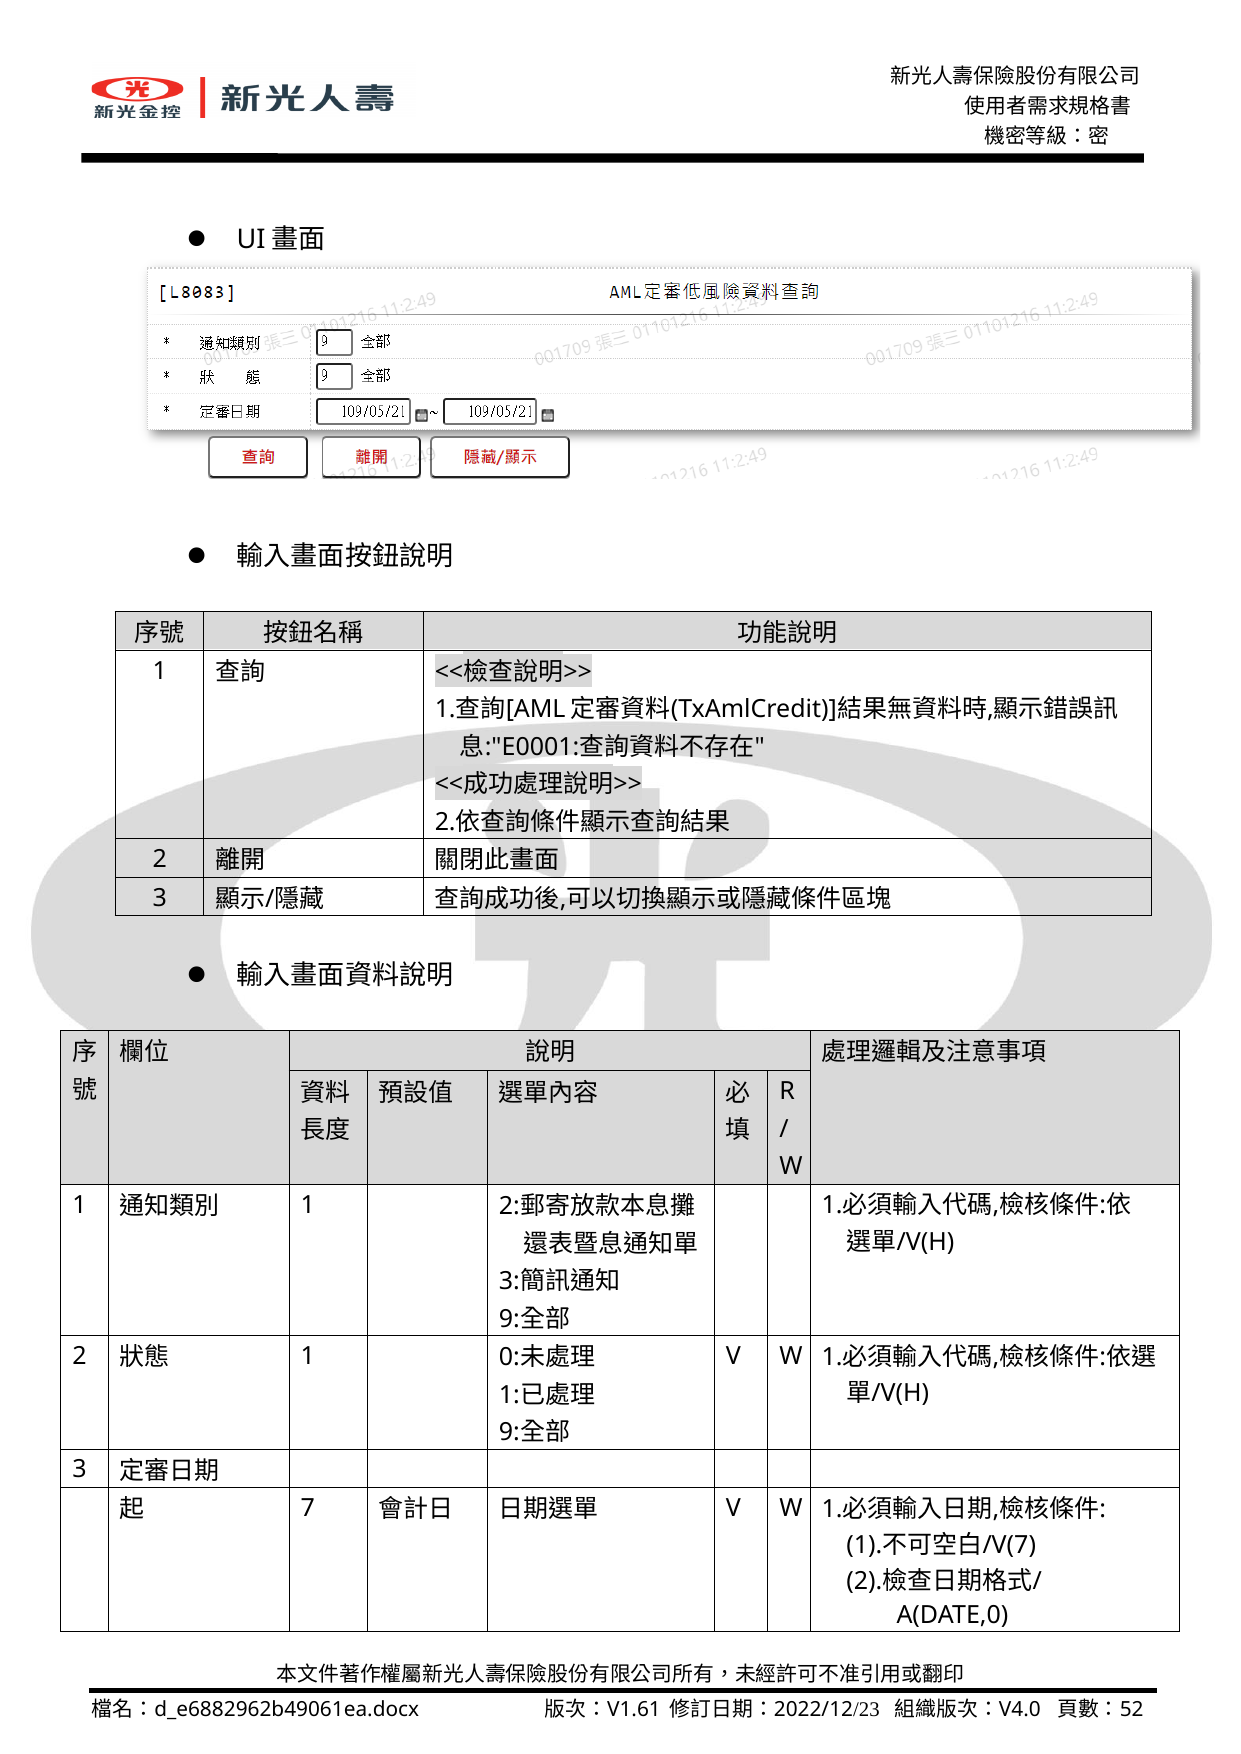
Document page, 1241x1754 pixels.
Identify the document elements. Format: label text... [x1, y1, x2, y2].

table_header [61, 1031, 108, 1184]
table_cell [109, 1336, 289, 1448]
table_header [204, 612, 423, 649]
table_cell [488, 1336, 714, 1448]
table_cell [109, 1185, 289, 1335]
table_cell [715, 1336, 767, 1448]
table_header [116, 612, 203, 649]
list 輸入畫面按鈕說明 [186, 534, 1152, 573]
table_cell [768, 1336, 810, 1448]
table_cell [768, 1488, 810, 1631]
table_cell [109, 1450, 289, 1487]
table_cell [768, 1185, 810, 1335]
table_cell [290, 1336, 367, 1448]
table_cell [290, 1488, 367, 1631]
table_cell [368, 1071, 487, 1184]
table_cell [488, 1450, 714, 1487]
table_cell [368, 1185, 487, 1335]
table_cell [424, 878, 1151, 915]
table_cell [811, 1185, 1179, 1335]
picture [91, 61, 417, 118]
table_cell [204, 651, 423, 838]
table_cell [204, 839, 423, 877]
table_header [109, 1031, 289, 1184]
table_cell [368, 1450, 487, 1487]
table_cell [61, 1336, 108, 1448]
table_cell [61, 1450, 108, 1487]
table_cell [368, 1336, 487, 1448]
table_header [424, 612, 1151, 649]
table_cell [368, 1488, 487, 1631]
picture [25, 713, 1215, 1166]
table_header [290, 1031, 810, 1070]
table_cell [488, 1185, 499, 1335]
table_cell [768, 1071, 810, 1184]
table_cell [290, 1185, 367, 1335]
list UI畫面 [186, 217, 1152, 257]
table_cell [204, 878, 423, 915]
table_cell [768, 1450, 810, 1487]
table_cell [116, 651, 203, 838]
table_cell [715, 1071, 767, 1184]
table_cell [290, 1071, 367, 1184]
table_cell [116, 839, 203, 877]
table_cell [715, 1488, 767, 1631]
picture [137, 259, 1201, 479]
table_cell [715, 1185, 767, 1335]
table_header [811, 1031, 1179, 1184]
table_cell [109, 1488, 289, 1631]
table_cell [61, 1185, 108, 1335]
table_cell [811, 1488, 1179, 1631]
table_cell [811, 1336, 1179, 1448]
list 輸入畫面資料說明 [186, 953, 1152, 992]
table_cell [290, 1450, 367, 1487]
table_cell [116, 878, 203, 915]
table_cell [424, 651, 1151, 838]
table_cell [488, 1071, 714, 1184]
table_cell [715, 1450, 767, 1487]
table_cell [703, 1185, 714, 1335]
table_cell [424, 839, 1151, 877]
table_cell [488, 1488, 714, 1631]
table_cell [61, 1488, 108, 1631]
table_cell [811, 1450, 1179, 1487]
